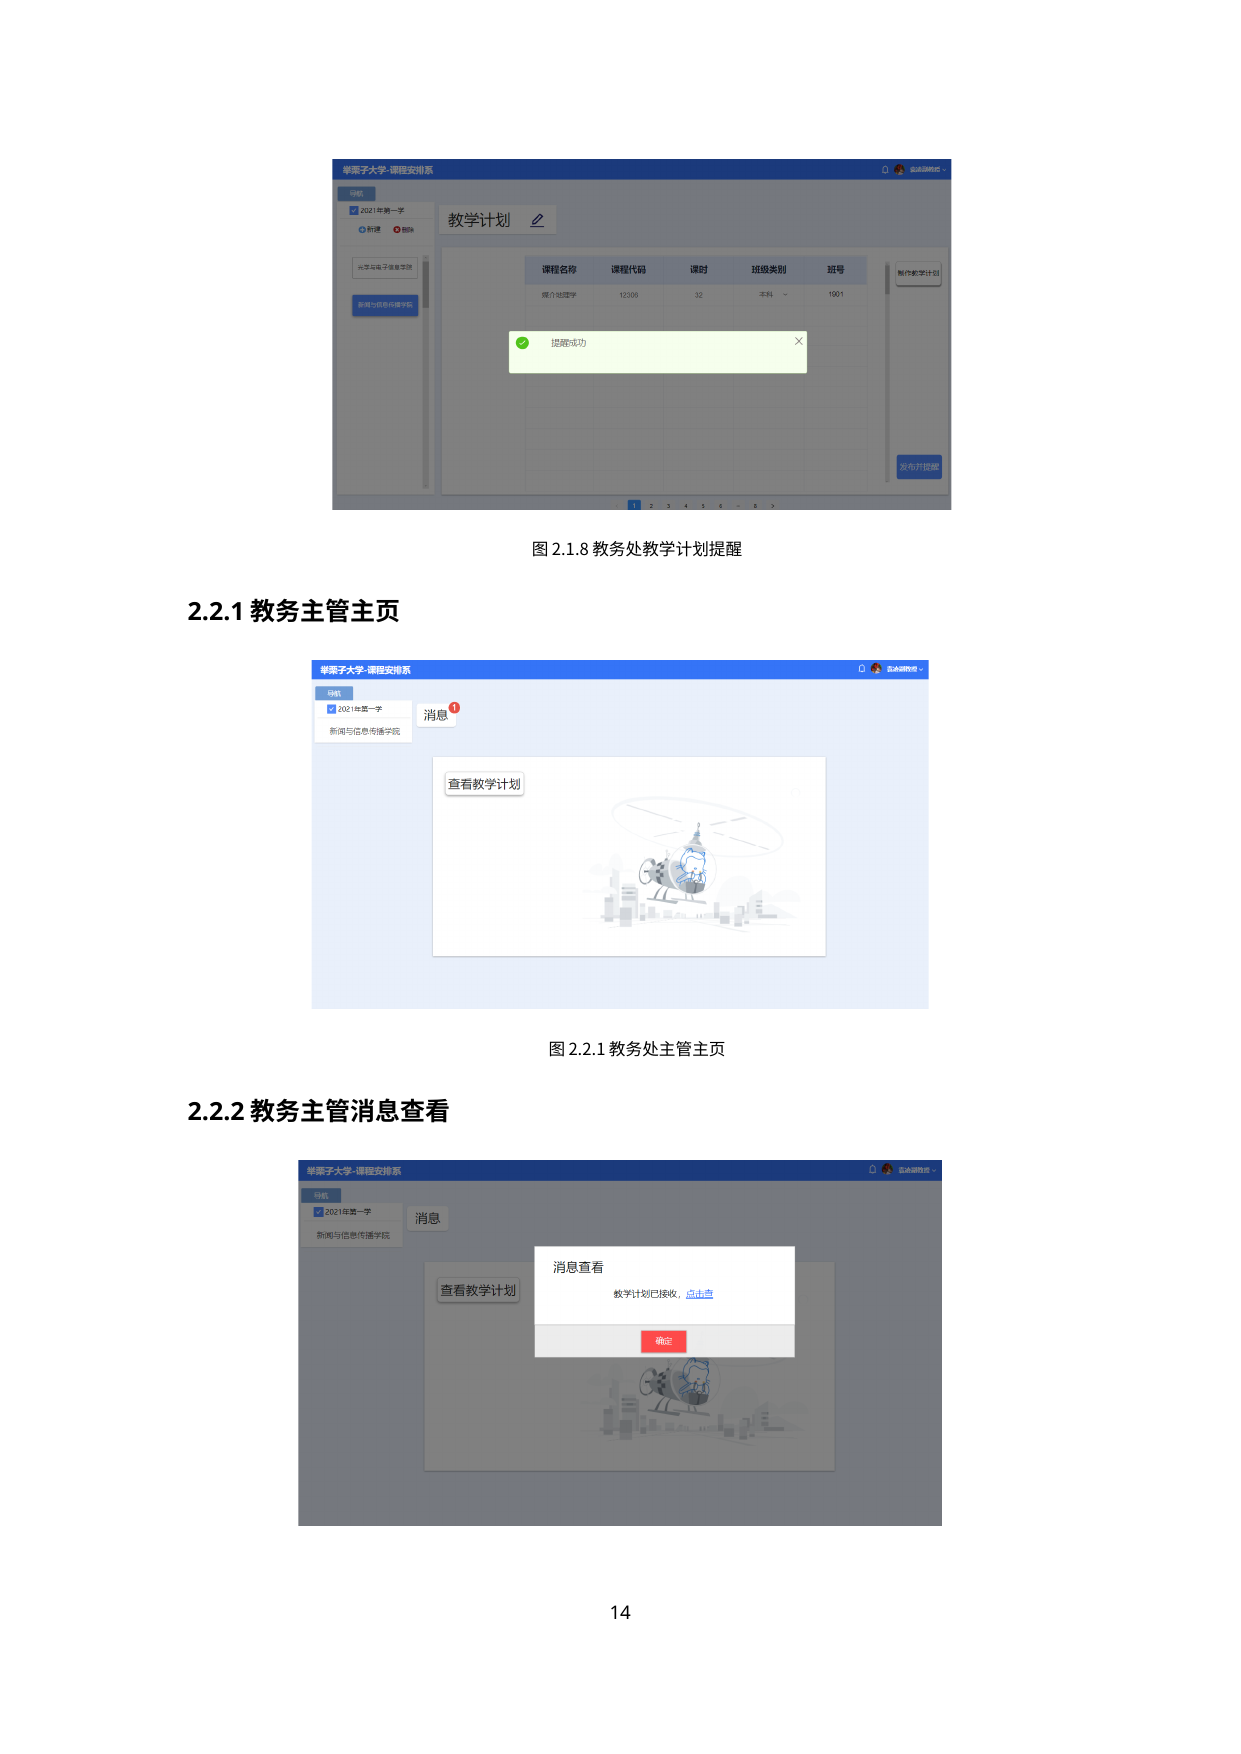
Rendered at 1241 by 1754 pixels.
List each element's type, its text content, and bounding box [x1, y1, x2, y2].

picture [311, 660, 929, 1009]
picture [298, 1160, 942, 1526]
text 2.2.2教务主管消息查看 [187, 1077, 1053, 1142]
picture [332, 159, 952, 510]
text 2.2.1教务主管主页 [187, 577, 1053, 642]
text 图2.2.1教务处主管主页 [187, 1032, 1053, 1065]
text 图2.1.8教务处教学计划提醒 [187, 532, 1053, 565]
